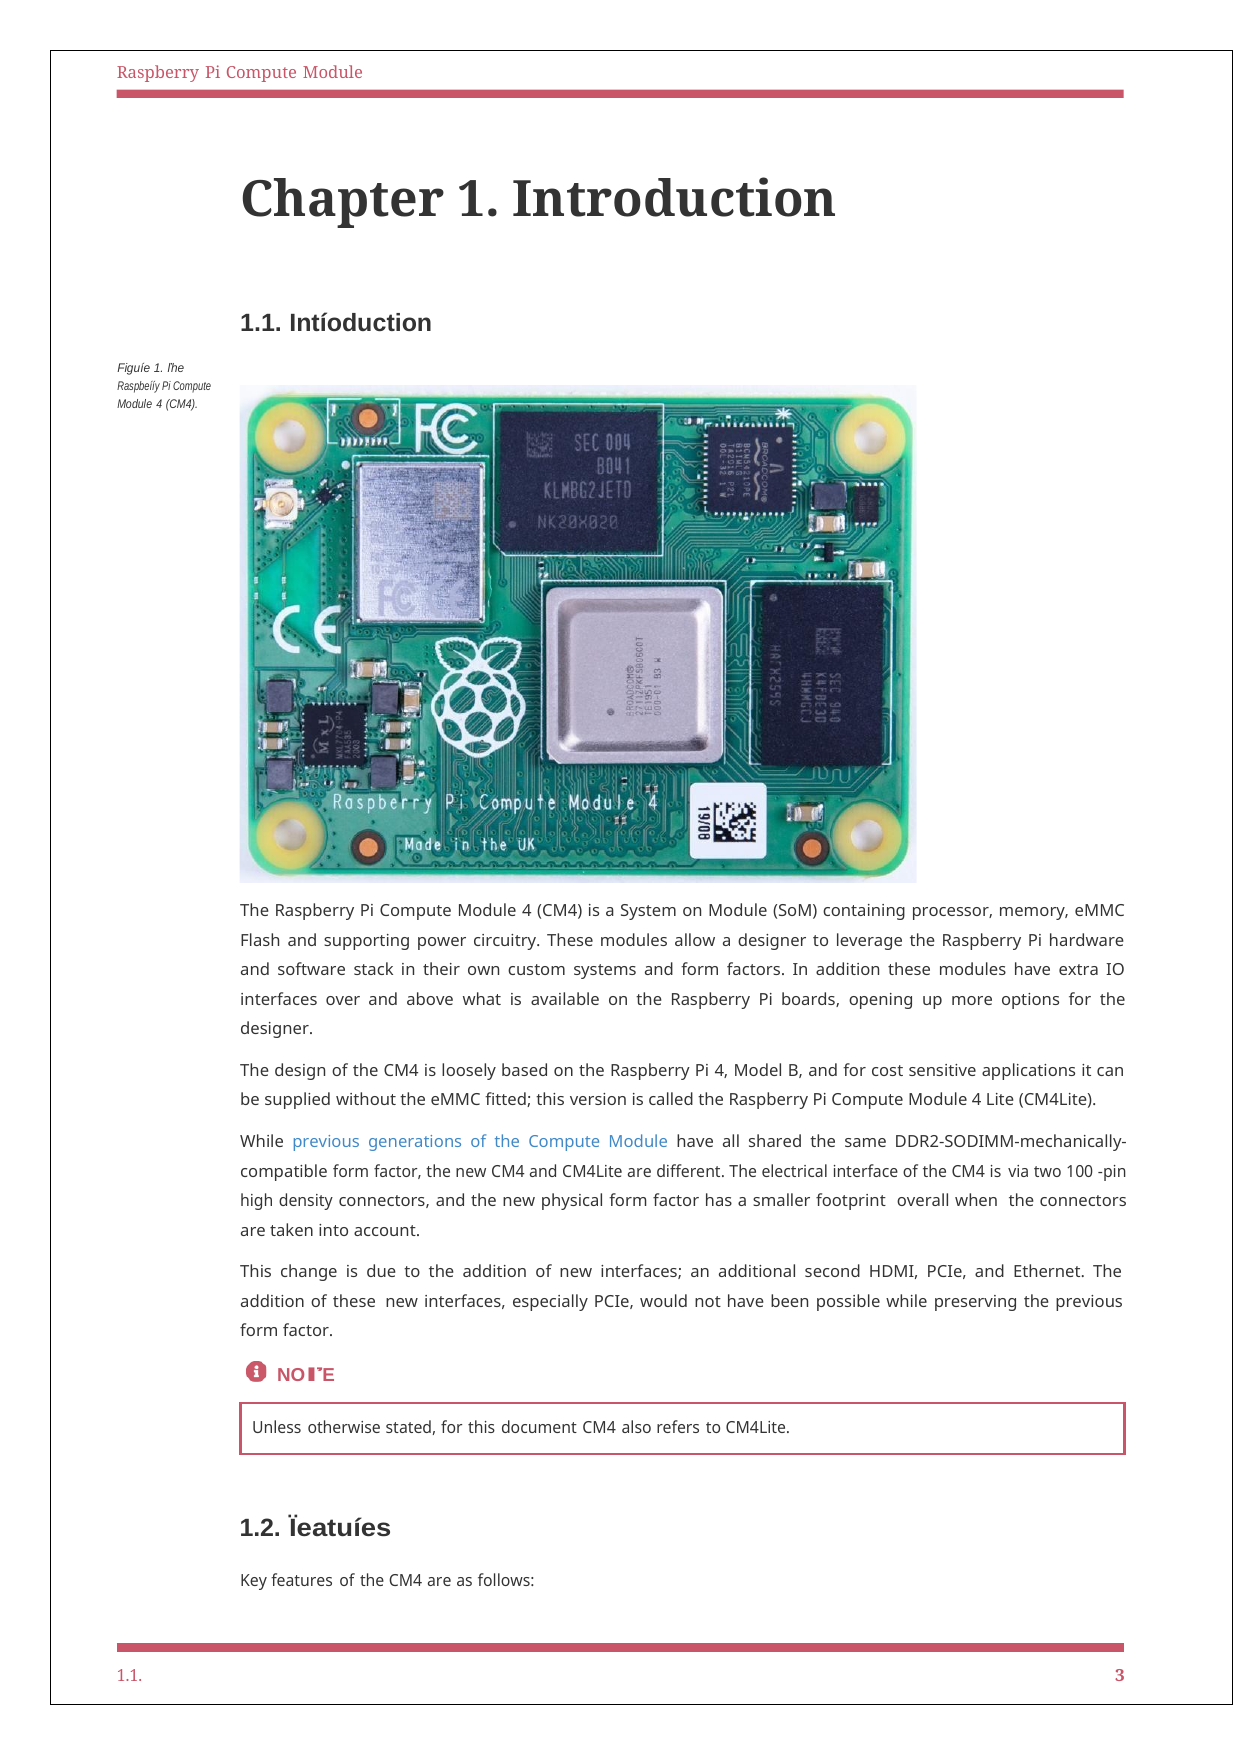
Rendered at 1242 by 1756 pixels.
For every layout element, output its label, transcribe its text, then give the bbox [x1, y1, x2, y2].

text This change is due to the addition of new interfaces; an additional second HDMI, PCIe, and Ethernet. The addition of these new interfaces, especially PCIe, would not have been possible while preserving the previous form factor. [240, 1260, 1124, 1342]
text The Raspberry Pi Compute Module 4 (CM4) is a System on Module (SoM) containing processor, memory, eMMC Flash and supporting power circuitry. These modules allow a designer to leverage the Raspberry Pi hardware and software stack in their own custom systems and form factors. In addition these modules have extra IO interfaces over and above what is available on the Raspberry Pi boards, opening up more options for the designer. [240, 899, 1126, 1039]
picture [239, 385, 917, 883]
text Key features of the CM4 are as follows: [240, 1568, 1232, 1591]
picture [245, 1361, 267, 1382]
text Figuíe 1. ľhe Raspbeííy Pi Compute Module 4 (CM4). [117, 361, 217, 412]
text The design of the CM4 is loosely based on the Raspberry Pi 4, Model B, and for cost sensitive applications it can be supplied without the eMMC fitted; this version is called the Raspberry Pi Compute Module 4 Lite (CM4Lite). [240, 1058, 1125, 1111]
text NOľE [246, 1361, 1232, 1387]
subtitle Ïeatuíes [239, 1513, 1232, 1542]
subtitle Intíoduction [240, 308, 1232, 336]
text While previous generations of the Compute Module have all shared the same DDR2-SODIMM-mechanically-compatible form factor, the new CM4 and CM4Lite are different. The electrical interface of the CM4 is via two 100 -pin high density connectors, and the new physical form factor has a smaller footprint overall when the connectors are taken into account. [240, 1130, 1127, 1241]
text Chapter 1. Introduction [240, 162, 1232, 231]
